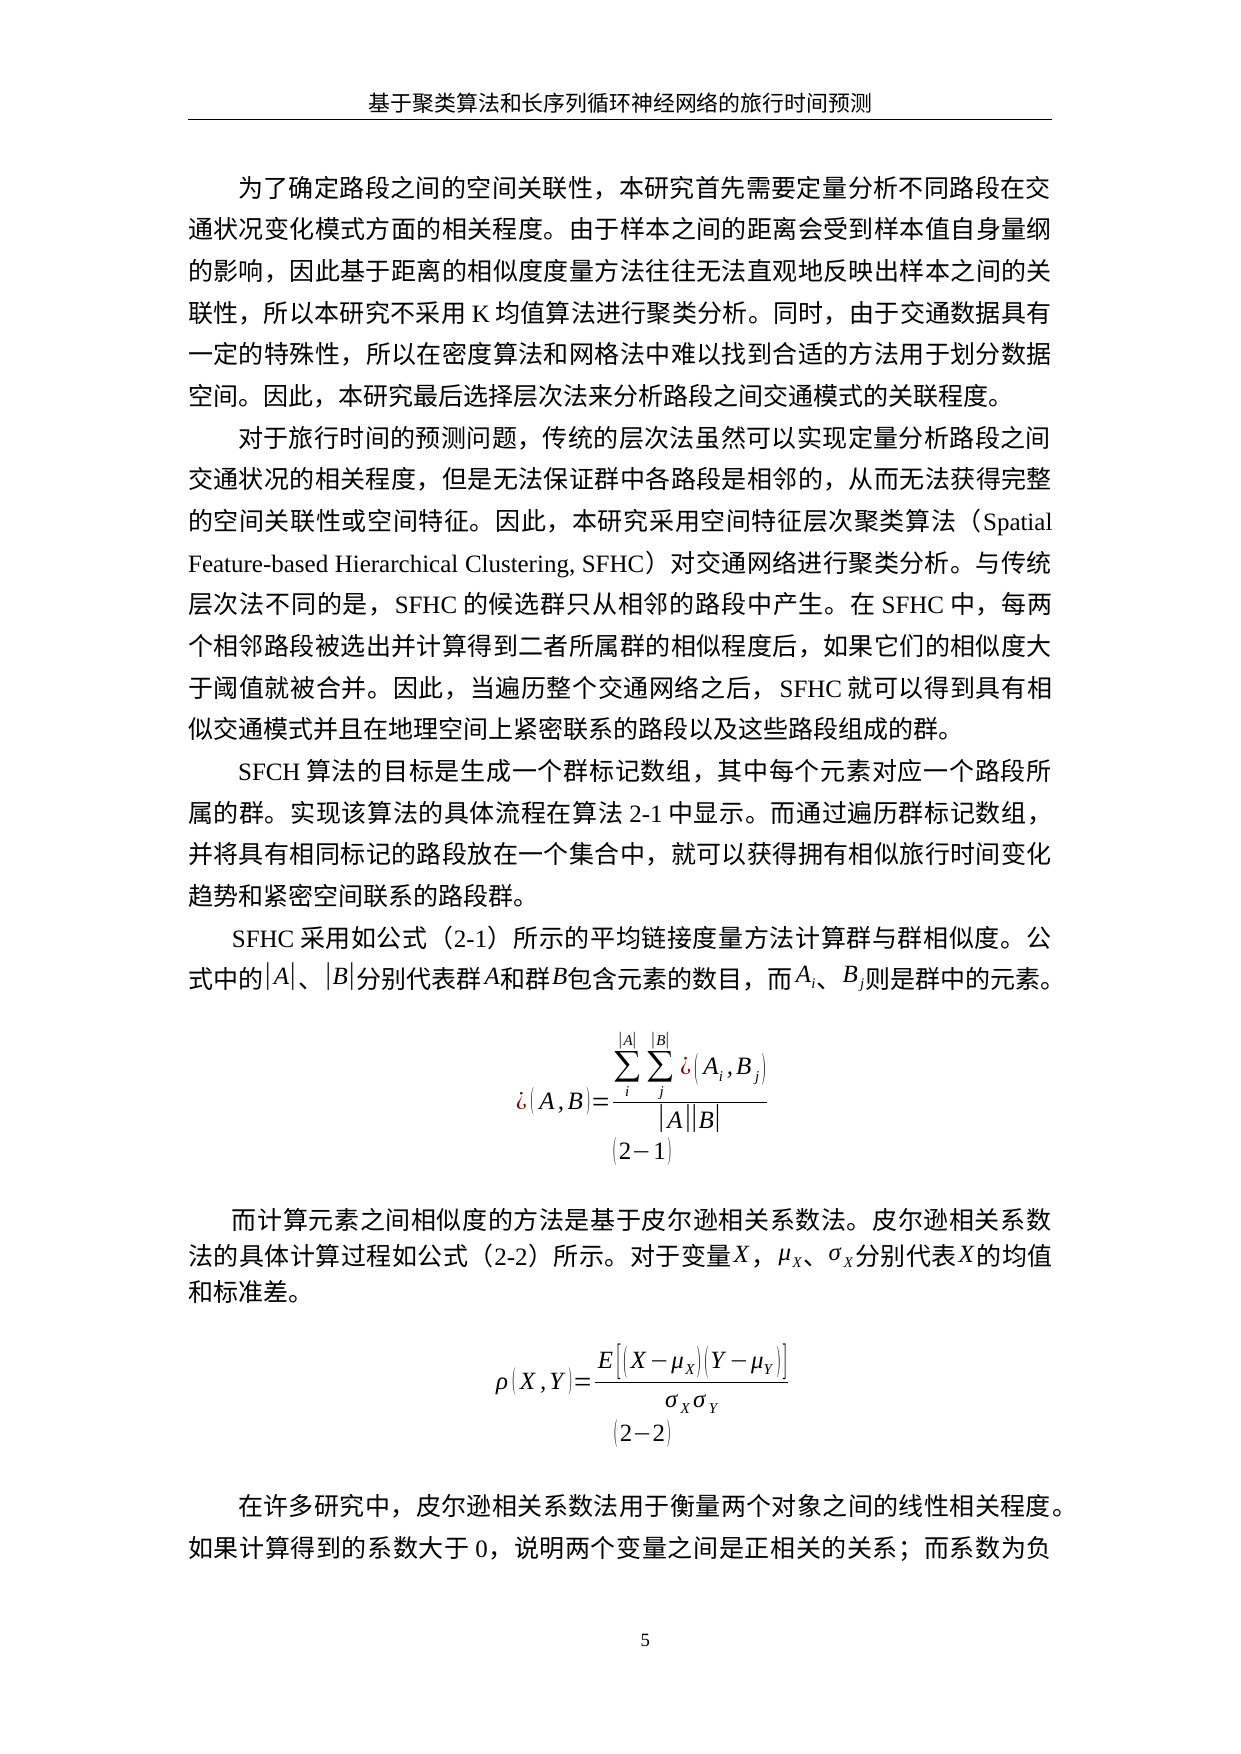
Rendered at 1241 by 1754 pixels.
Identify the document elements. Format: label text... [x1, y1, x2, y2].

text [188, 1482, 1052, 1565]
text 对于旅行时间的预测问题，传统的层次法虽然可以实现定量分析路段之间交通状况的相关程度，但是无法保证群中各路段是相邻的，从而无法获得完整的空间关联性或空间特征。因此，本研究采用空间特征层次聚类算法（Spatial Feature-based Hierarchical Clustering, SFHC）对交通网络进行聚类分析。与传统层次法不同的是，SFHC的候选群只从相邻的路段中产生。在SFHC中，每两个相邻路段被选出并计算得到二者所属群的相似程度后，如果它们的相似度大于阈值就被合并。因此，当遍历整个交通网络之后，SFHC就可以得到具有相似交通模式并且在地理空间上紧密联系的路段以及这些路段组成的群。 [188, 414, 1052, 747]
text SFHC采用如公式（2-1）所示的平均链接度量方法计算群与群相似度。公式中的、分别代表群和群包含元素的数目，而、则是群中的元素。 [188, 914, 1052, 997]
text 为了确定路段之间的空间关联性，本研究首先需要定量分析不同路段在交通状况变化模式方面的相关程度。由于样本之间的距离会受到样本值自身量纲的影响，因此基于距离的相似度度量方法往往无法直观地反映出样本之间的关联性，所以本研究不采用K均值算法进行聚类分析。同时，由于交通数据具有一定的特殊性，所以在密度算法和网格法中难以找到合适的方法用于划分数据空间。因此，本研究最后选择层次法来分析路段之间交通模式的关联程度。 [188, 164, 1052, 414]
text 而计算元素之间相似度的方法是基于皮尔逊相关系数法。皮尔逊相关系数法的具体计算过程如公式（2-2）所示。对于变量，、分别代表的均值和标准差。 [188, 1200, 1052, 1309]
text SFCH算法的目标是生成一个群标记数组，其中每个元素对应一个路段所属的群。实现该算法的具体流程在算法2-1中显示。而通过遍历群标记数组，并将具有相同标记的路段放在一个集合中，就可以获得拥有相似旅行时间变化趋势和紧密空间联系的路段群。 [188, 747, 1052, 914]
